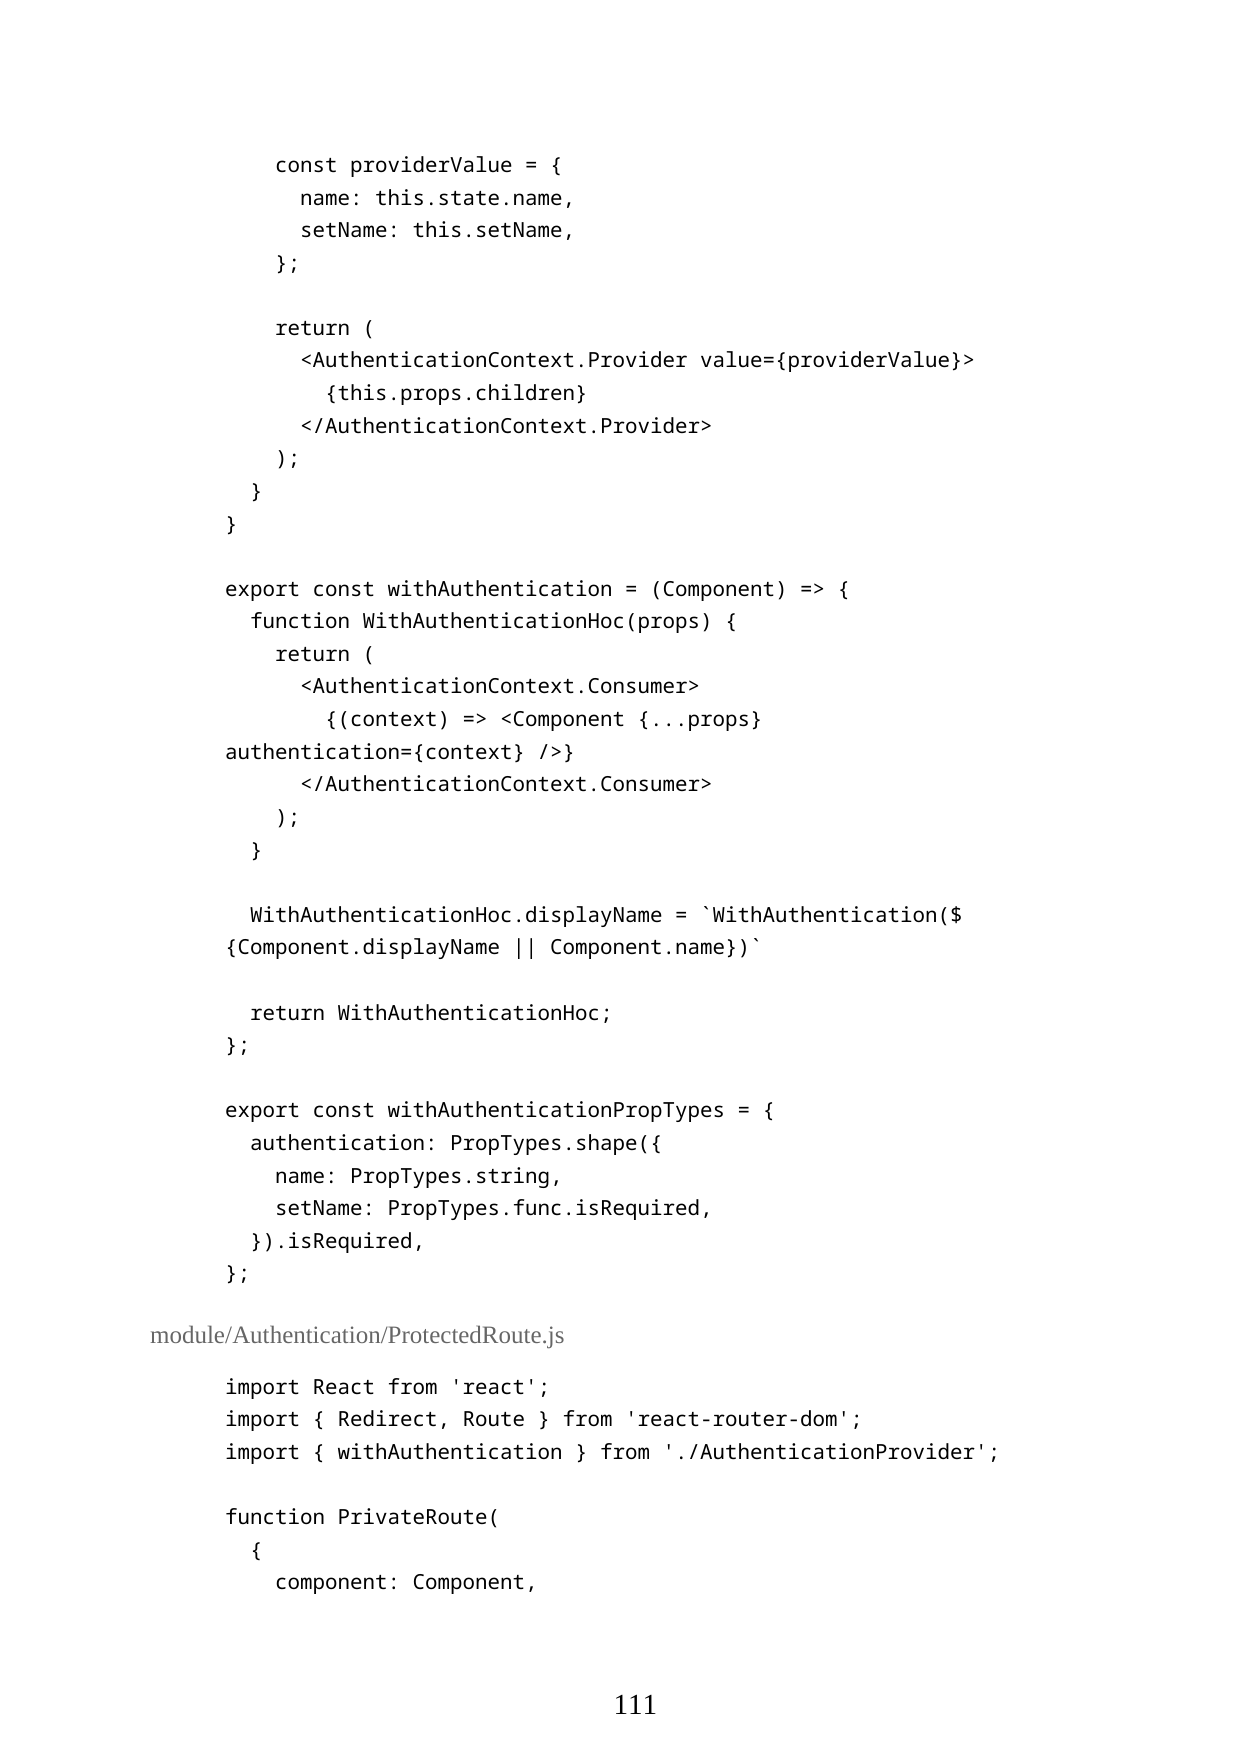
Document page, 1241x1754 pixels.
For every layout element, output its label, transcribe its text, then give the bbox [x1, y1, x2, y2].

text ); [225, 443, 1090, 472]
text import { withAuthentication } from './AuthenticationProvider'; [225, 1437, 1090, 1465]
text </AuthenticationContext.Consumer> [225, 769, 1090, 798]
text }; [225, 248, 1090, 276]
text import { Redirect, Route } from 'react-router-dom'; [225, 1404, 1090, 1433]
text name: PropTypes.string, [225, 1161, 1090, 1189]
text authentication: PropTypes.shape({ [225, 1128, 1090, 1157]
text } [225, 835, 1090, 863]
text function PrivateRoute( [225, 1502, 1090, 1531]
text return ( [225, 313, 1090, 341]
text name: this.state.name, [225, 183, 1090, 211]
text const providerValue = { [225, 150, 1090, 178]
text } [225, 509, 1090, 537]
subtitle module/Authentication/ProtectedRoute.js [150, 1320, 1090, 1349]
text }; [225, 1258, 1090, 1287]
text export const withAuthenticationPropTypes = { [225, 1096, 1090, 1124]
text ); [225, 802, 1090, 831]
text } [225, 476, 1090, 504]
text { [225, 1535, 1090, 1563]
text WithAuthenticationHoc.displayName = `WithAuthentication(${Component.displayName || Component.name})` [225, 900, 1090, 961]
text }; [225, 1030, 1090, 1059]
text {this.props.children} [225, 378, 1090, 407]
text setName: this.setName, [225, 215, 1090, 244]
text }).isRequired, [225, 1226, 1090, 1254]
text <AuthenticationContext.Provider value={providerValue}> [225, 346, 1090, 374]
text import React from 'react'; [225, 1372, 1090, 1400]
text return WithAuthenticationHoc; [225, 998, 1090, 1026]
text export const withAuthentication = (Component) => { [225, 574, 1090, 602]
text return ( [225, 639, 1090, 667]
text setName: PropTypes.func.isRequired, [225, 1193, 1090, 1222]
text component: Component, [225, 1567, 1090, 1596]
text function WithAuthenticationHoc(props) { [225, 606, 1090, 635]
text {(context) => <Component {...props} authentication={context} />} [225, 704, 1090, 765]
text <AuthenticationContext.Consumer> [225, 672, 1090, 700]
text </AuthenticationContext.Provider> [225, 411, 1090, 439]
